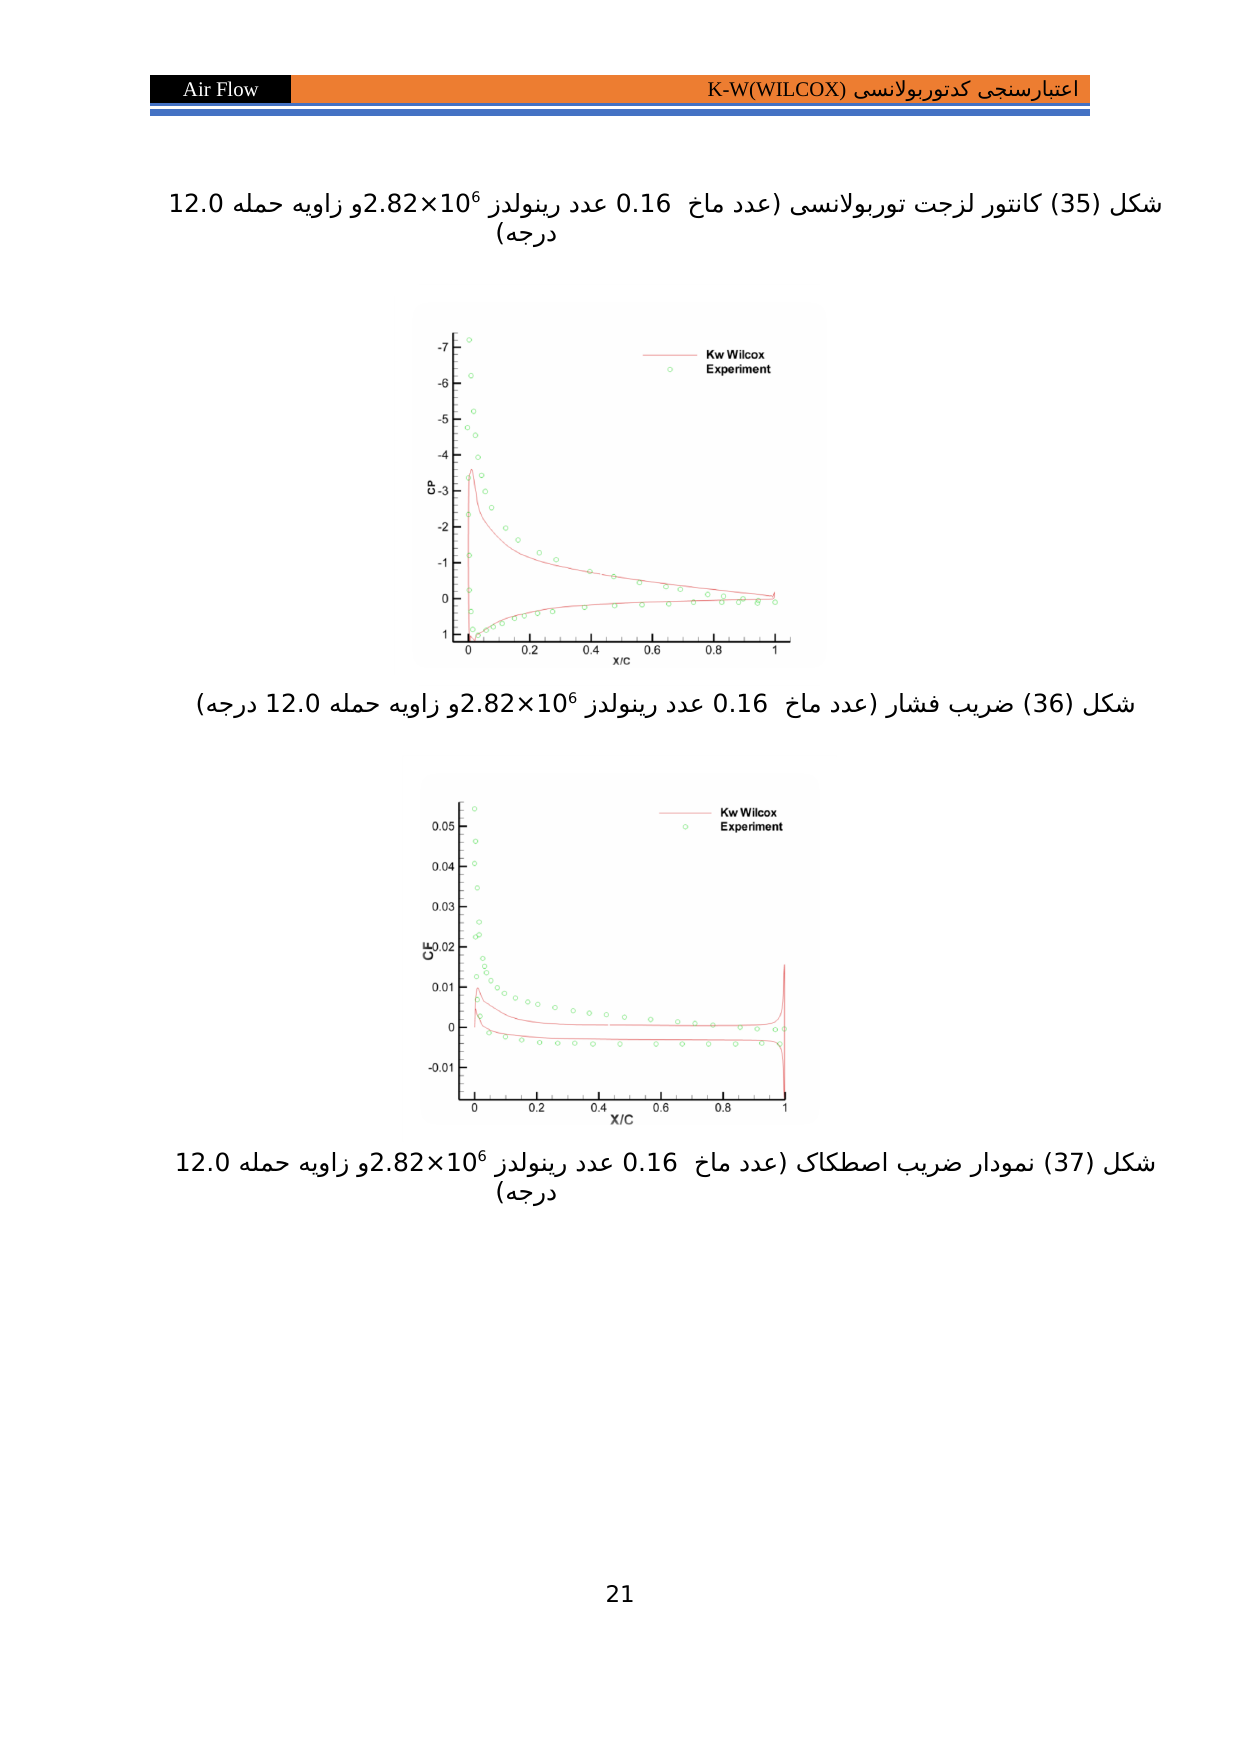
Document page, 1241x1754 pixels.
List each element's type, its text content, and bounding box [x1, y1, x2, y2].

text کانتور لزجت توربولانسی (عدد ماخ 0.16 عدد رینولدز 106×2.82و زاویه حمله 12.0 درجه) [150, 189, 1060, 247]
text نمودار ضریب اصطکاک (عدد ماخ 0.16 عدد رینولدز 106×2.82و زاویه حمله 12.0 درجه) [150, 1148, 1060, 1206]
picture [423, 313, 816, 657]
picture [432, 785, 808, 1113]
text ضریب فشار (عدد ماخ 0.16 عدد رینولدز 106×2.82و زاویه حمله 12.0 درجه) [150, 689, 1060, 718]
